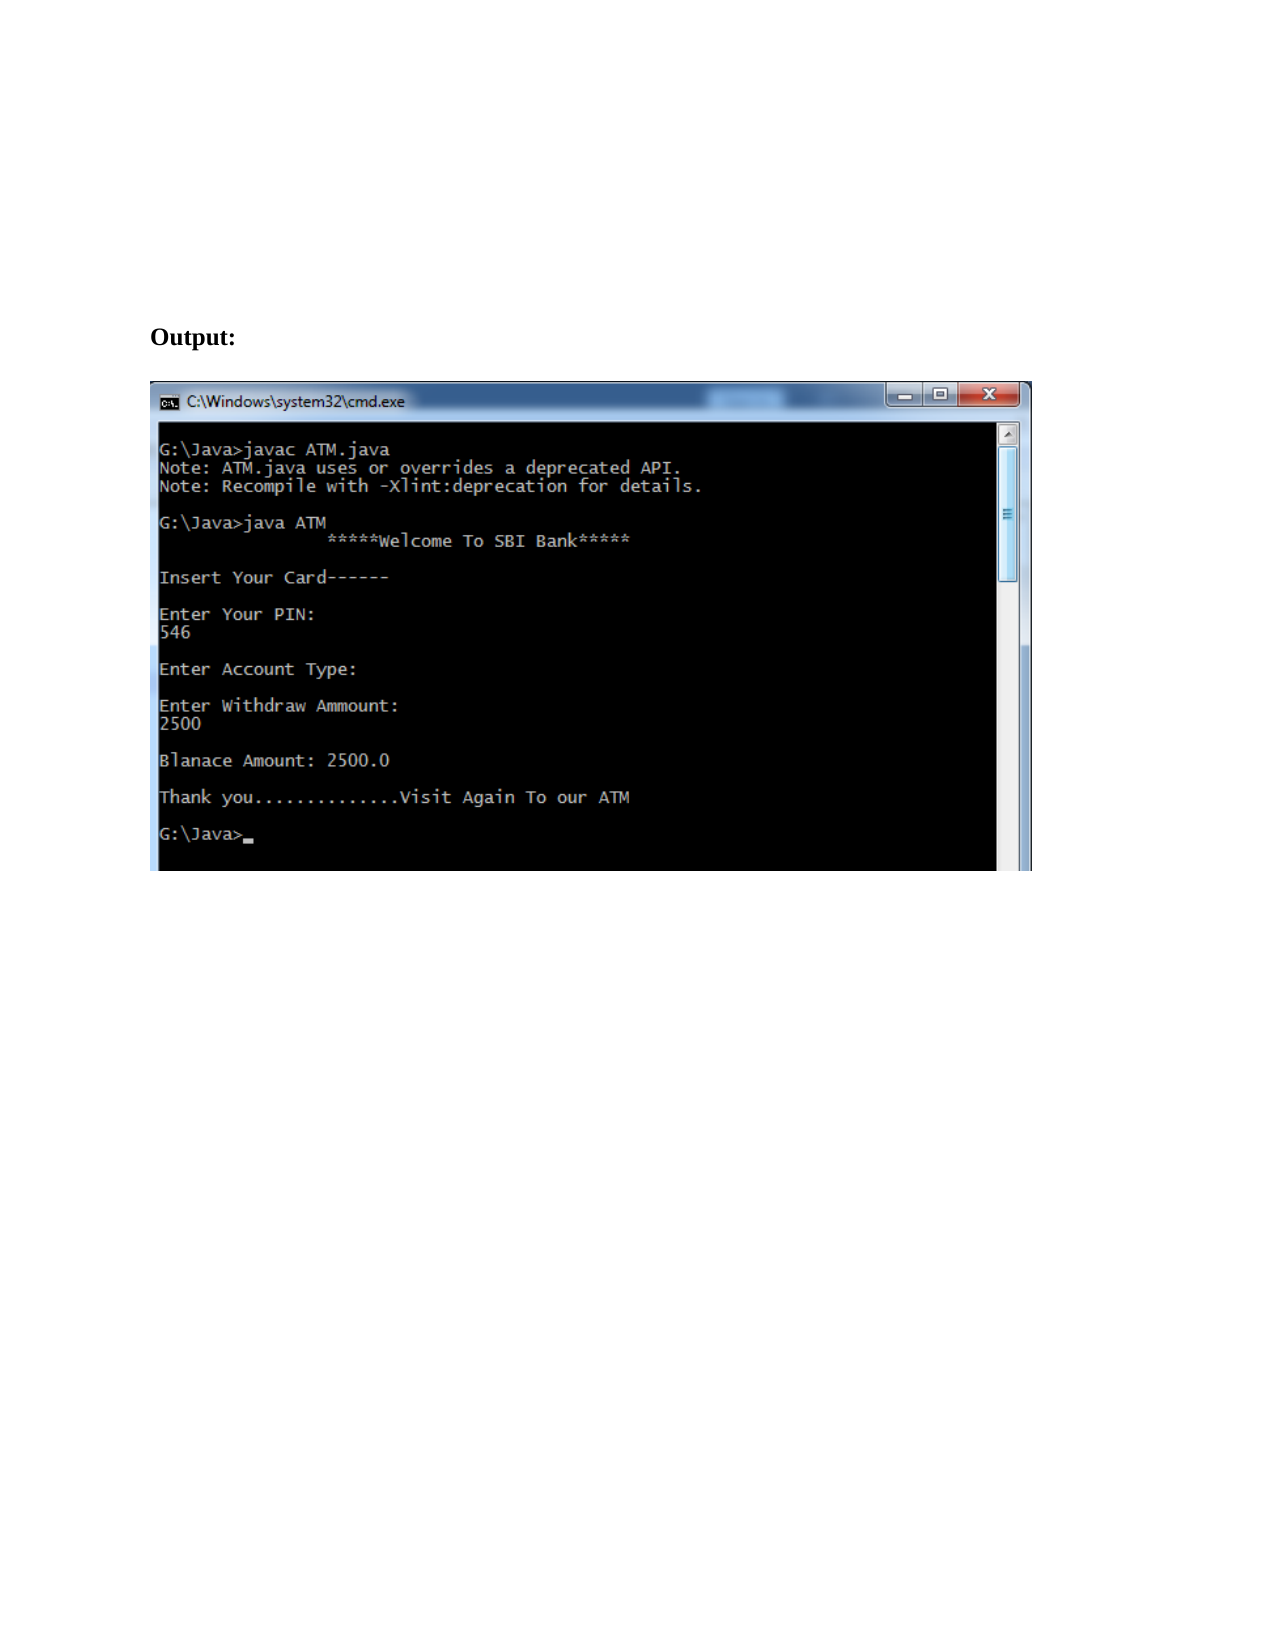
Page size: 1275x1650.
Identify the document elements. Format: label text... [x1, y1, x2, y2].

text Output: [150, 322, 1125, 351]
picture [150, 381, 1032, 871]
